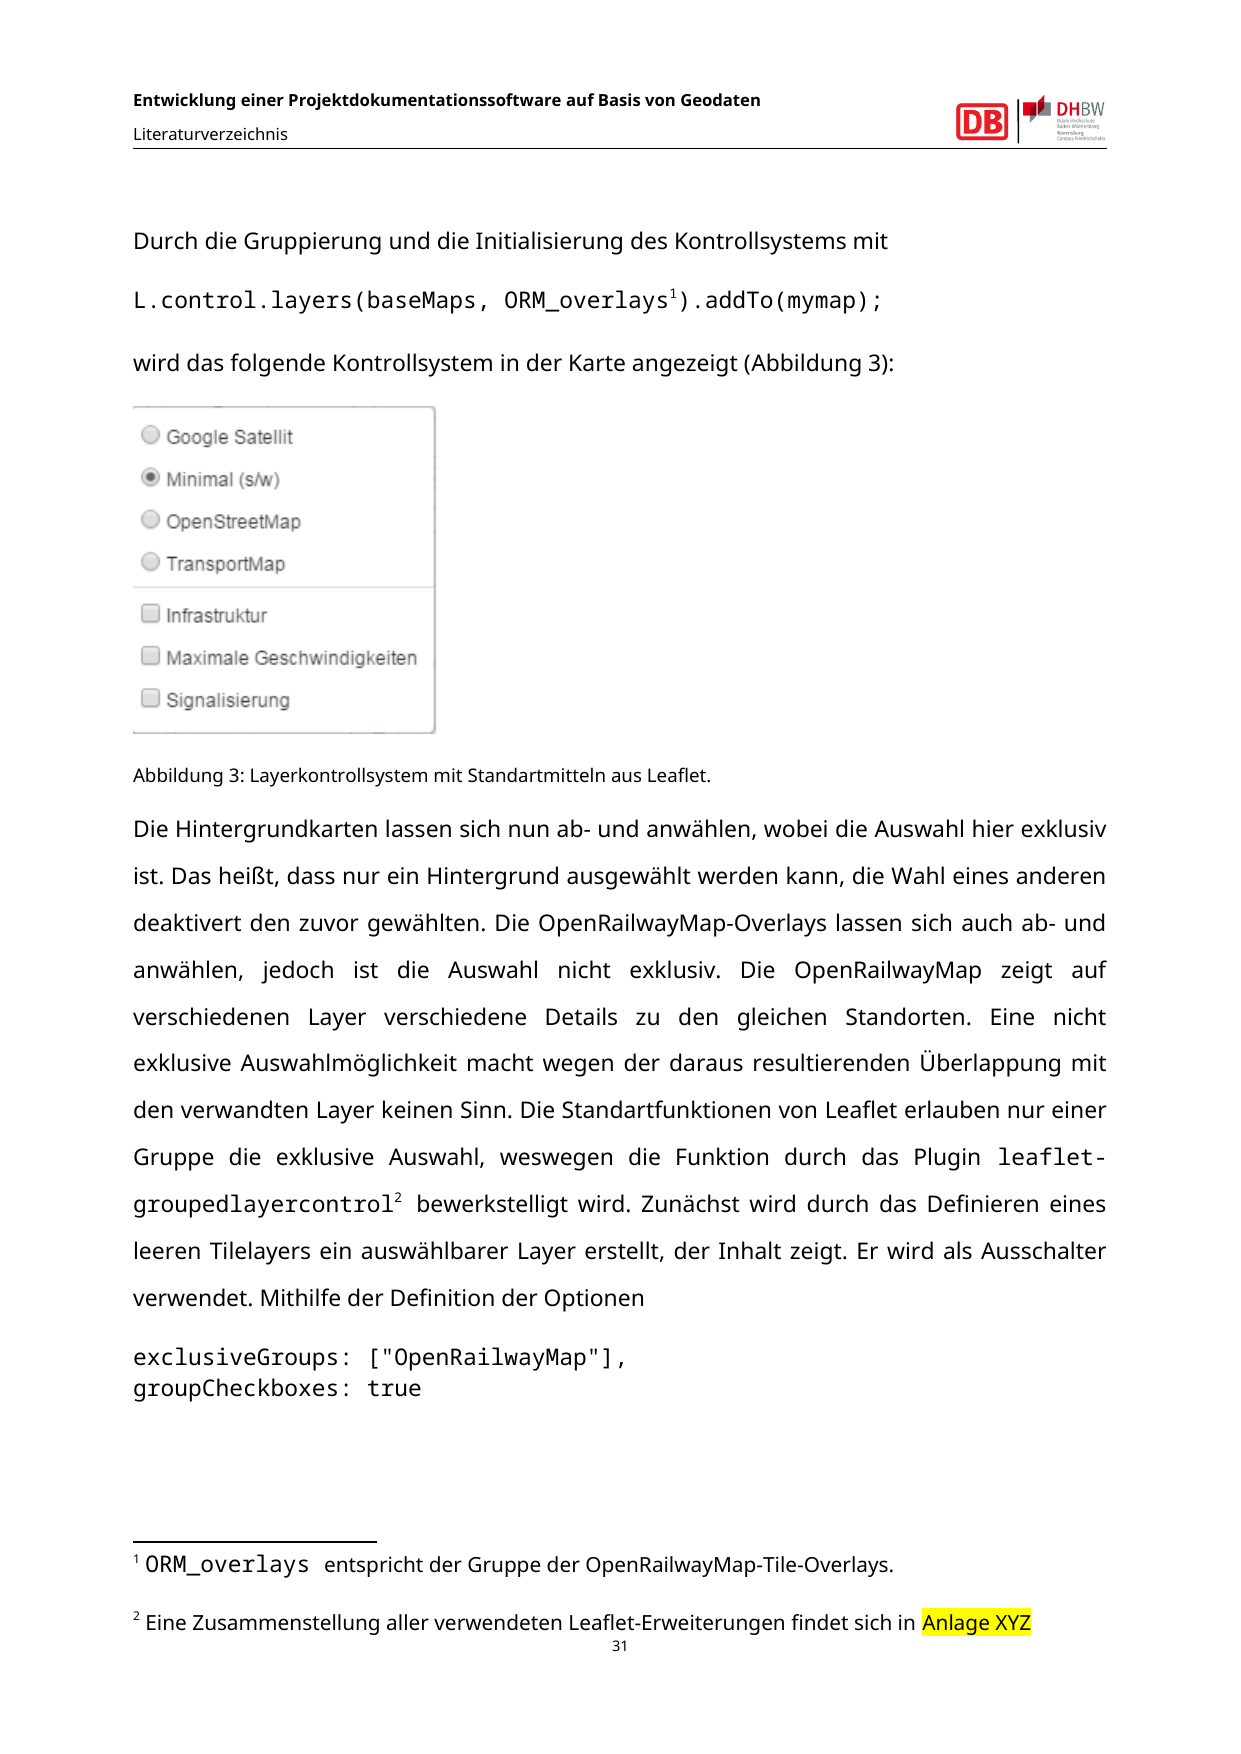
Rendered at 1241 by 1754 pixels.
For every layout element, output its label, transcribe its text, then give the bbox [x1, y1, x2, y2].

text Durch die Gruppierung und die Initialisierung des Kontrollsystems mit [133, 225, 1107, 256]
picture [956, 103, 1009, 141]
text Die Hintergrundkarten lassen sich nun ab- und anwählen, wobei die Auswahl hier exklusiv ist. Das heißt, dass nur ein Hintergrund ausgewählt werden kann, die Wahl eines anderen deaktivert den zuvor gewählten. Die OpenRailwayMap-Overlays lassen sich auch ab- und anwählen, jedoch ist die Auswahl nicht exklusiv. Die OpenRailwayMap zeigt auf verschiedenen Layer verschiedene Details zu den gleichen Standorten. Eine nicht exklusive Auswahlmöglichkeit macht wegen der daraus resultierenden Überlappung mit den verwandten Layer keinen Sinn. Die Standartfunktionen von Leaflet erlauben nur einer Gruppe die exklusive Auswahl, weswegen die Funktion durch das Plugin leaflet-groupedlayercontrol bewerkstelligt wird. Zunächst wird durch das Definieren eines leeren Tilelayers ein auswählbarer Layer erstellt, der Inhalt zeigt. Er wird als Ausschalter verwendet. Mithilfe der Definition der Optionen [133, 813, 1107, 1313]
text exclusiveGroups: ["OpenRailwayMap"], [133, 1341, 1107, 1372]
text groupCheckboxes: true [133, 1372, 1107, 1403]
picture [132, 406, 437, 734]
picture [1023, 95, 1106, 141]
text L.control.layers(baseMaps, ORM_overlays).addTo(mymap); [133, 284, 1107, 315]
text wird das folgende Kontrollsystem in der Karte angezeigt (Abbildung 3): [133, 347, 1107, 378]
